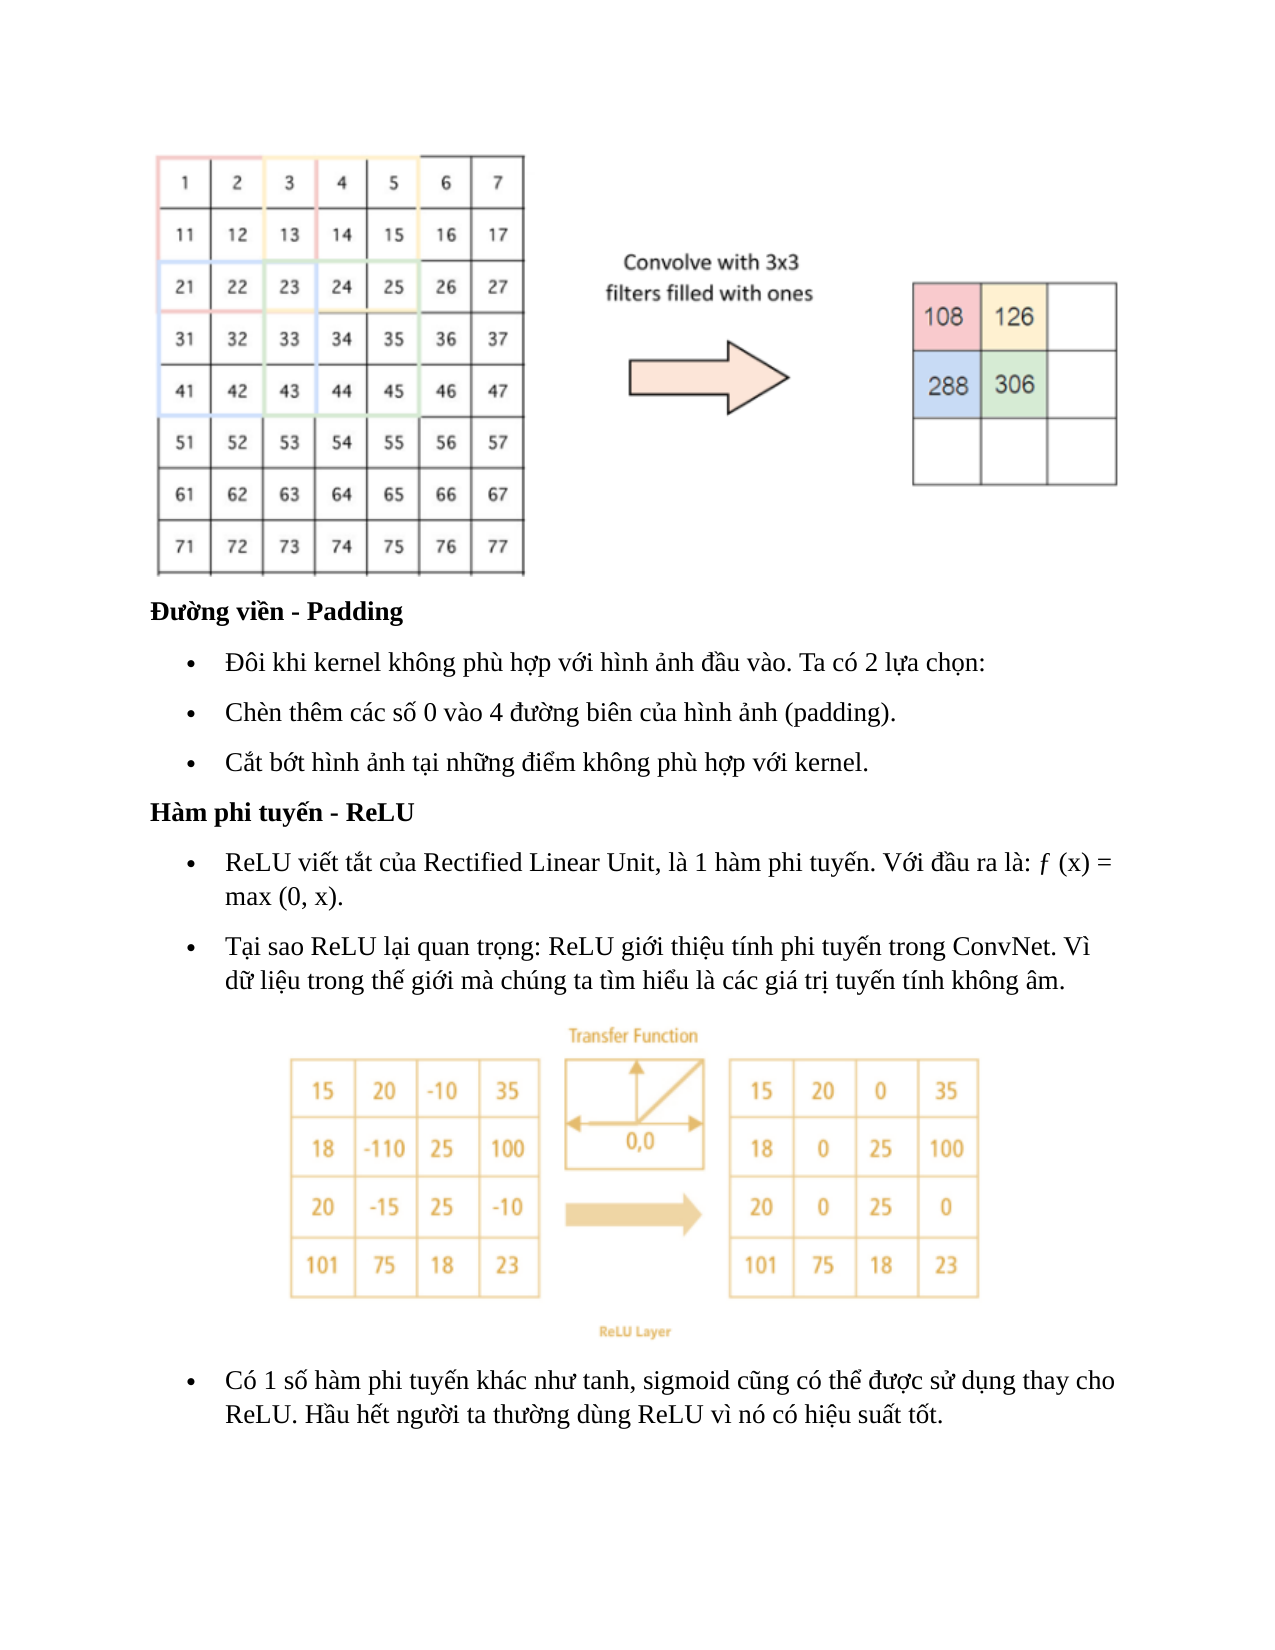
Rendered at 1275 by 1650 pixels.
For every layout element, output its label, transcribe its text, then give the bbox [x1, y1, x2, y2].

list Đôi khi kernel không phù hợp với hình ảnh đầu vào. Ta có 2 lựa chọn: [187, 646, 1125, 677]
list ReLU viết tắt của Rectified Linear Unit, là 1 hàm phi tuyến. Với đầu ra là: ƒ (x) = max (0, x). [187, 847, 1125, 911]
text Hàm phi tuyến - ReLU [150, 796, 1125, 827]
list Có 1 số hàm phi tuyến khác như tanh, sigmoid cũng có thể được sử dụng thay cho ReLU. Hầu hết người ta thường dùng ReLU vì nó có hiệu suất tốt. [187, 1364, 1125, 1429]
list Tại sao ReLU lại quan trọng: ReLU giới thiệu tính phi tuyến trong ConvNet. Vì dữ liệu trong thế giới mà chúng ta tìm hiểu là các giá trị tuyến tính không âm. [187, 930, 1125, 995]
text Đường viền - Padding [150, 596, 1125, 627]
picture [150, 150, 1125, 577]
list Cắt bớt hình ảnh tại những điểm không phù hợp với kernel. [187, 746, 1125, 777]
list Chèn thêm các số 0 vào 4 đường biên của hình ảnh (padding). [187, 696, 1125, 727]
picture [287, 1014, 988, 1346]
